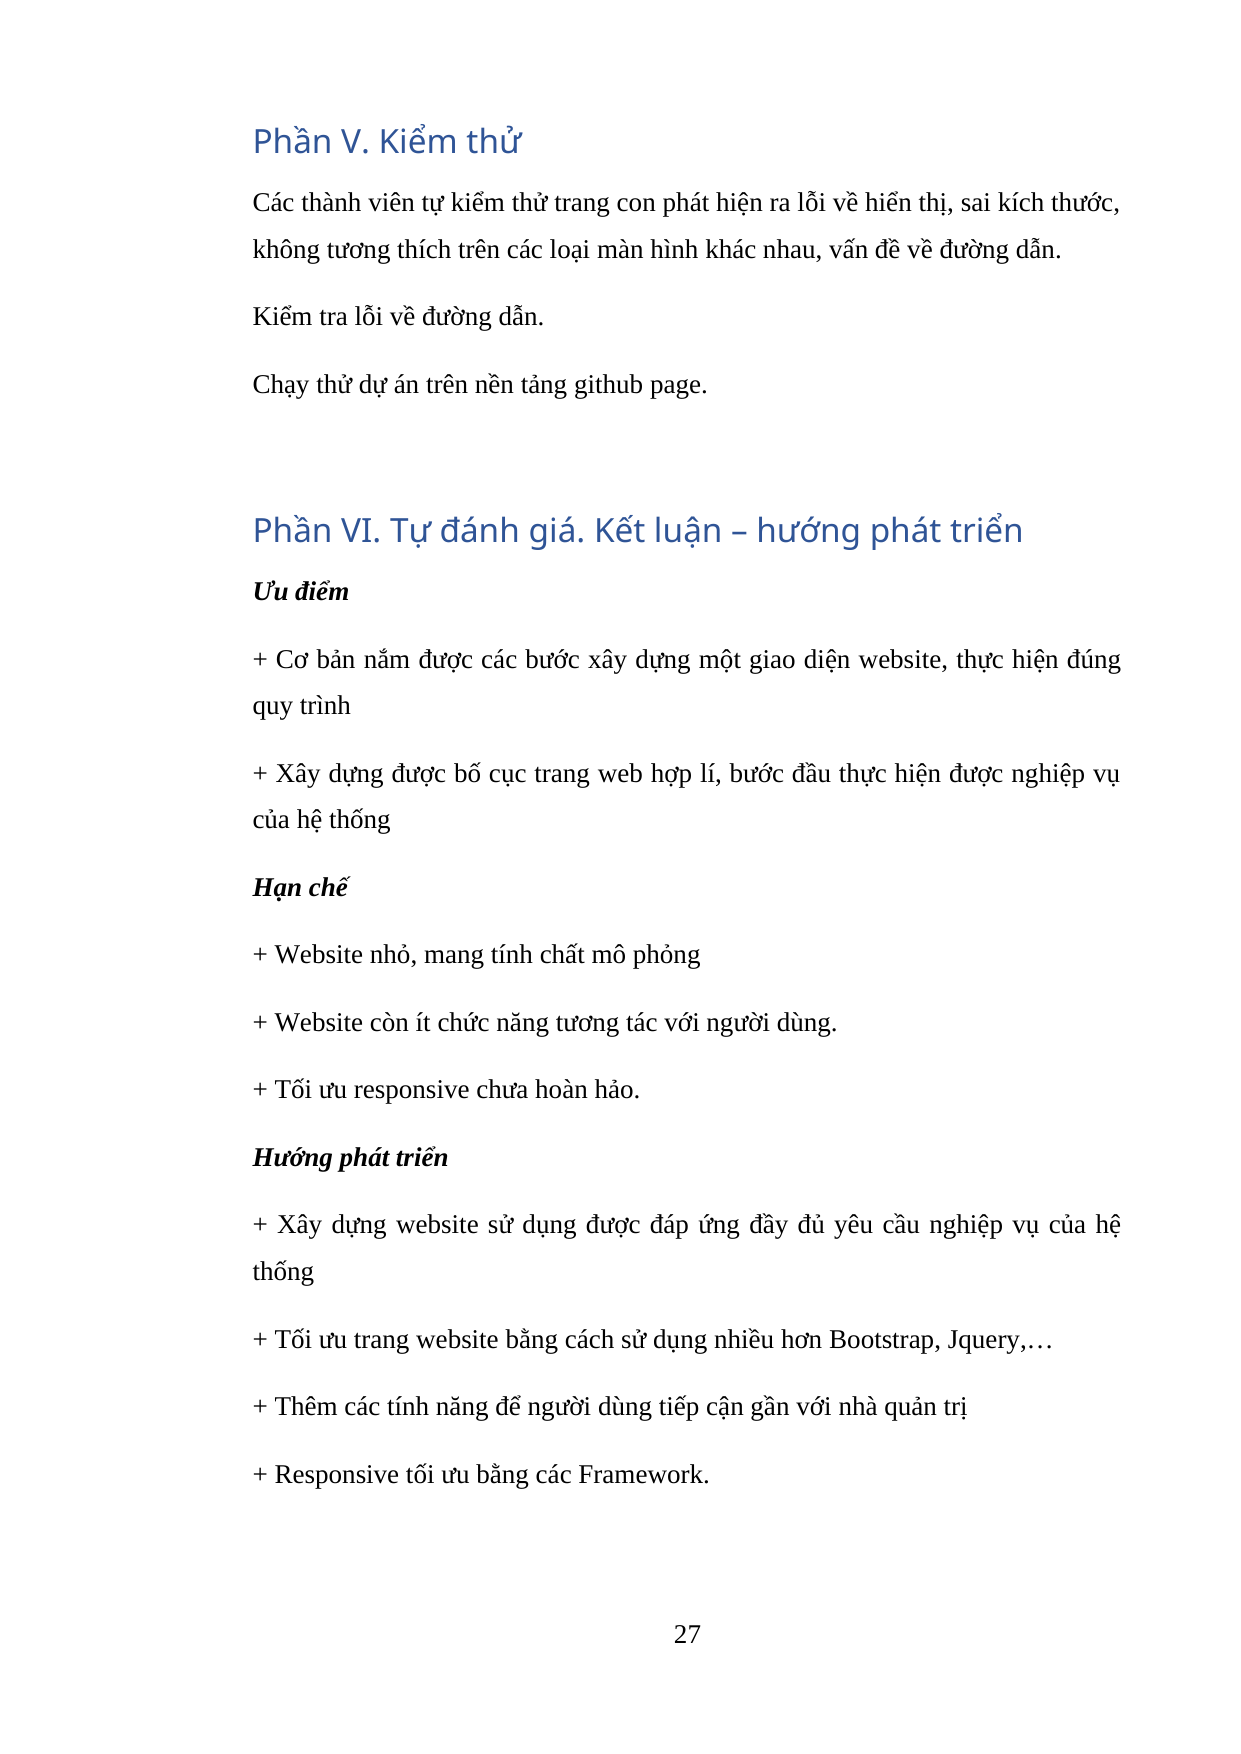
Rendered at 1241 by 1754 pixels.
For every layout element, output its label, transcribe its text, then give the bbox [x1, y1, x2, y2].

text + Thêm các tính năng để người dùng tiếp cận gần với nhà quản trị [177, 1390, 1122, 1421]
text Hạn chế [177, 871, 1122, 902]
text Các thành viên tự kiểm thử trang con phát hiện ra lỗi về hiển thị, sai kích thước, không tương thích trên các loại màn hình khác nhau, vấn đề về đường dẫn. [252, 186, 1122, 264]
text + Tối ưu trang website bằng cách sử dụng nhiều hơn Bootstrap, Jquery,… [177, 1323, 1122, 1354]
text + Cơ bản nắm được các bước xây dựng một giao diện website, thực hiện đúng quy trình [252, 643, 1122, 721]
text Kiểm tra lỗi về đường dẫn. [177, 300, 1122, 332]
text Hướng phát triển [177, 1141, 1122, 1172]
subtitle Phần V. Kiểm thử [177, 118, 1122, 163]
text + Tối ưu responsive chưa hoàn hảo. [177, 1073, 1122, 1105]
subtitle Phần VI. Tự đánh giá. Kết luận – hướng phát triển [177, 507, 1122, 552]
text + Xây dựng được bố cục trang web hợp lí, bước đầu thực hiện được nghiệp vụ của hệ thống [252, 757, 1122, 835]
text Ưu điểm [177, 575, 1122, 606]
text + Website nhỏ, mang tính chất mô phỏng [177, 938, 1122, 970]
text + Website còn ít chức năng tương tác với người dùng. [177, 1006, 1122, 1037]
text + Xây dựng website sử dụng được đáp ứng đầy đủ yêu cầu nghiệp vụ của hệ thống [252, 1208, 1122, 1286]
text Chạy thử dự án trên nền tảng github page. [177, 368, 1122, 399]
text + Responsive tối ưu bằng các Framework. [177, 1458, 1122, 1489]
